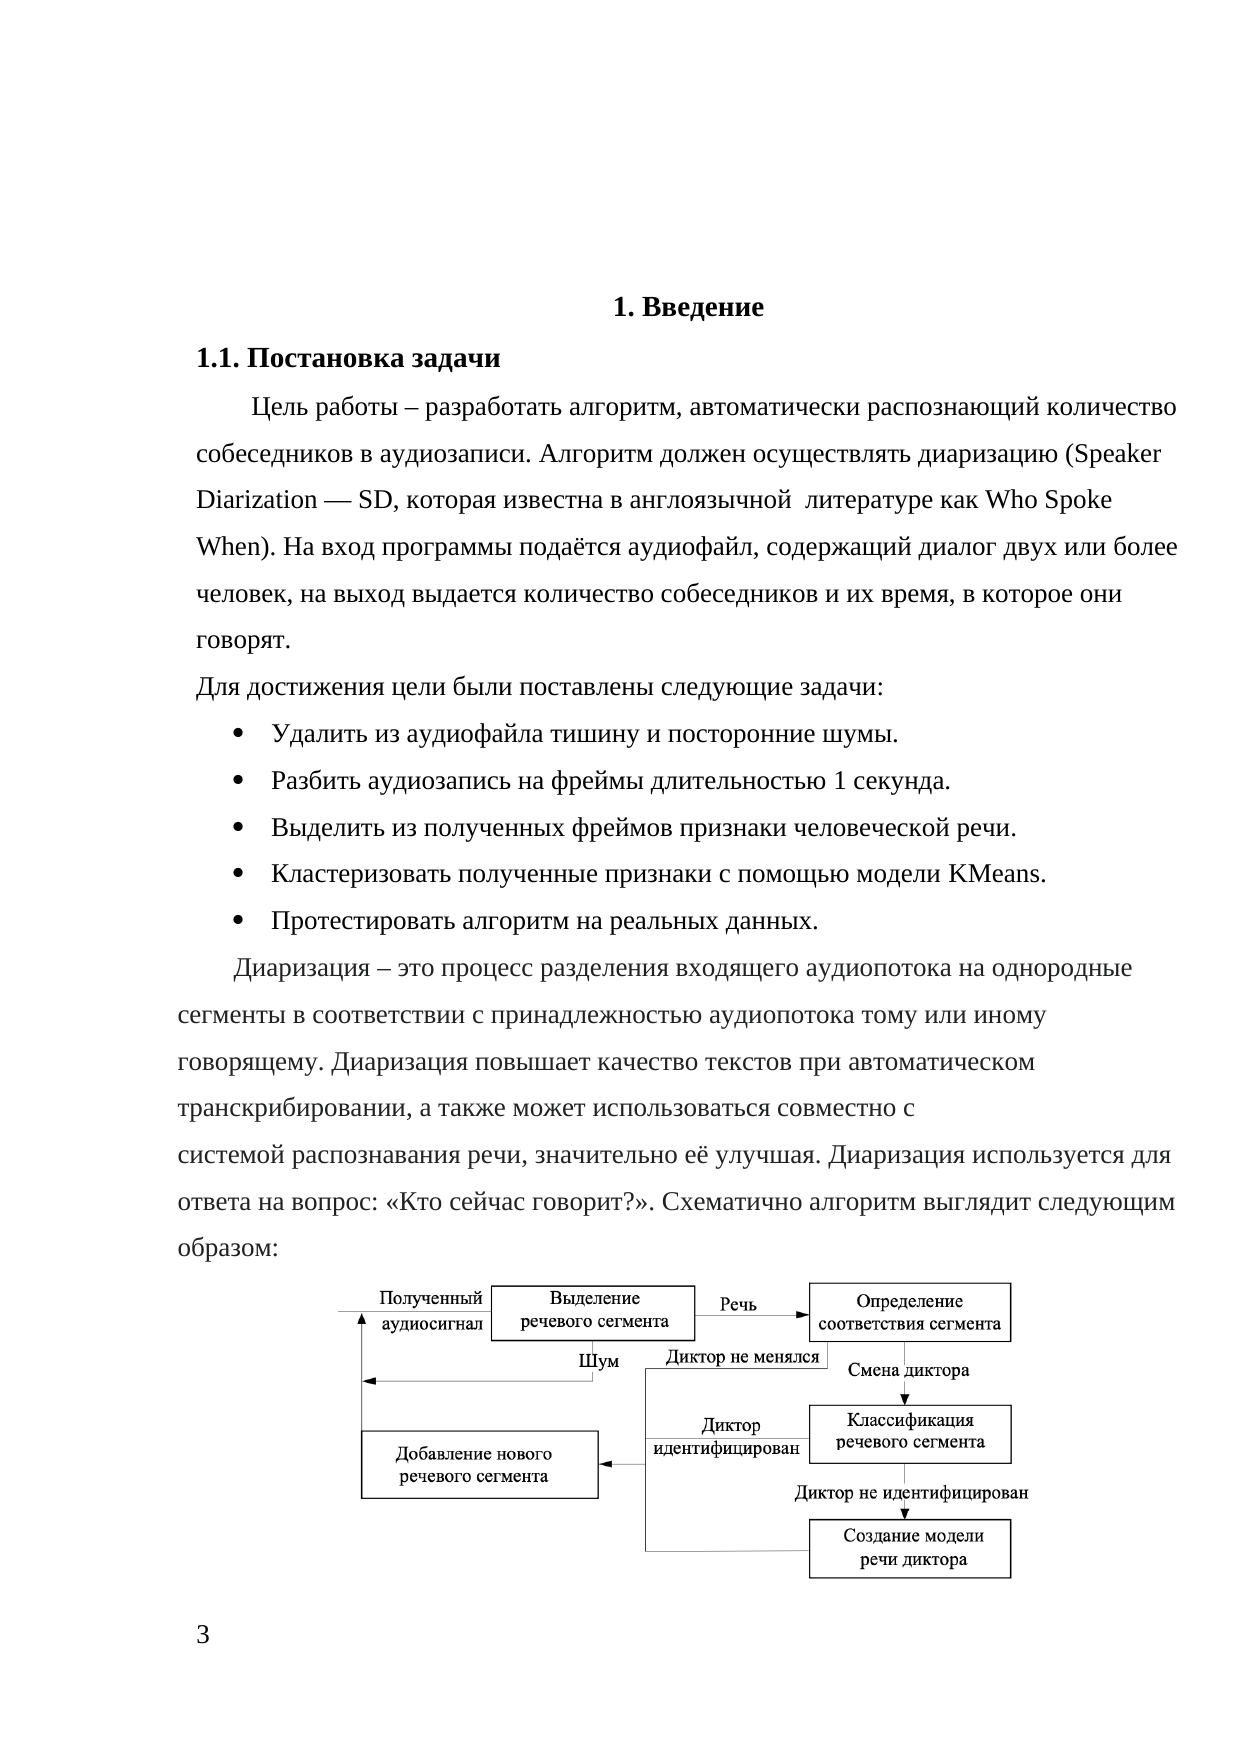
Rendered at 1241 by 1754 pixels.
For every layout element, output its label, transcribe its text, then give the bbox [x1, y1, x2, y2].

text Цель работы – разработать алгоритм, автоматически распознающий количество собеседников в аудиозаписи. Алгоритм должен осуществлять диаризацию (Speaker Diarization — SD, которая известна в англоязычной литературе как Who Spoke When). На вход программы подаётся аудиофайл, содержащий диалог двух или более человек, на выход выдается количество собеседников и их время, в которое они говорят. [196, 390, 1181, 655]
text 1. Введение [196, 289, 1181, 323]
list Удалить из аудиофайла тишину и посторонние шумы. [233, 717, 1181, 748]
list Выделить из полученных фреймов признаки человеческой речи. [233, 811, 1181, 842]
list Протестировать алгоритм на реальных данных. [233, 904, 1181, 936]
text 1.1. Постановка задачи [196, 340, 1181, 373]
list Кластеризовать полученные признаки с помощью модели KMeans. [233, 857, 1181, 889]
list Разбить аудиозапись на фреймы длительностью 1 секунда. [233, 764, 1181, 795]
picture [321, 1277, 1037, 1592]
text Для достижения цели были поставлены следующие задачи: [196, 670, 1181, 701]
text Диаризация – это процесс разделения входящего аудиопотока на однородные сегменты в соответствии с принадлежностью аудиопотока тому или иному говорящему. Диаризация повышает качество текстов при автоматическом транскрибировании, а также может использоваться совместно с системой распознавания речи, значительно её улучшая. Диаризация используется для ответа на вопрос: «Кто сейчас говорит?». Схематично алгоритм выглядит следующим образом: [177, 951, 1181, 1262]
